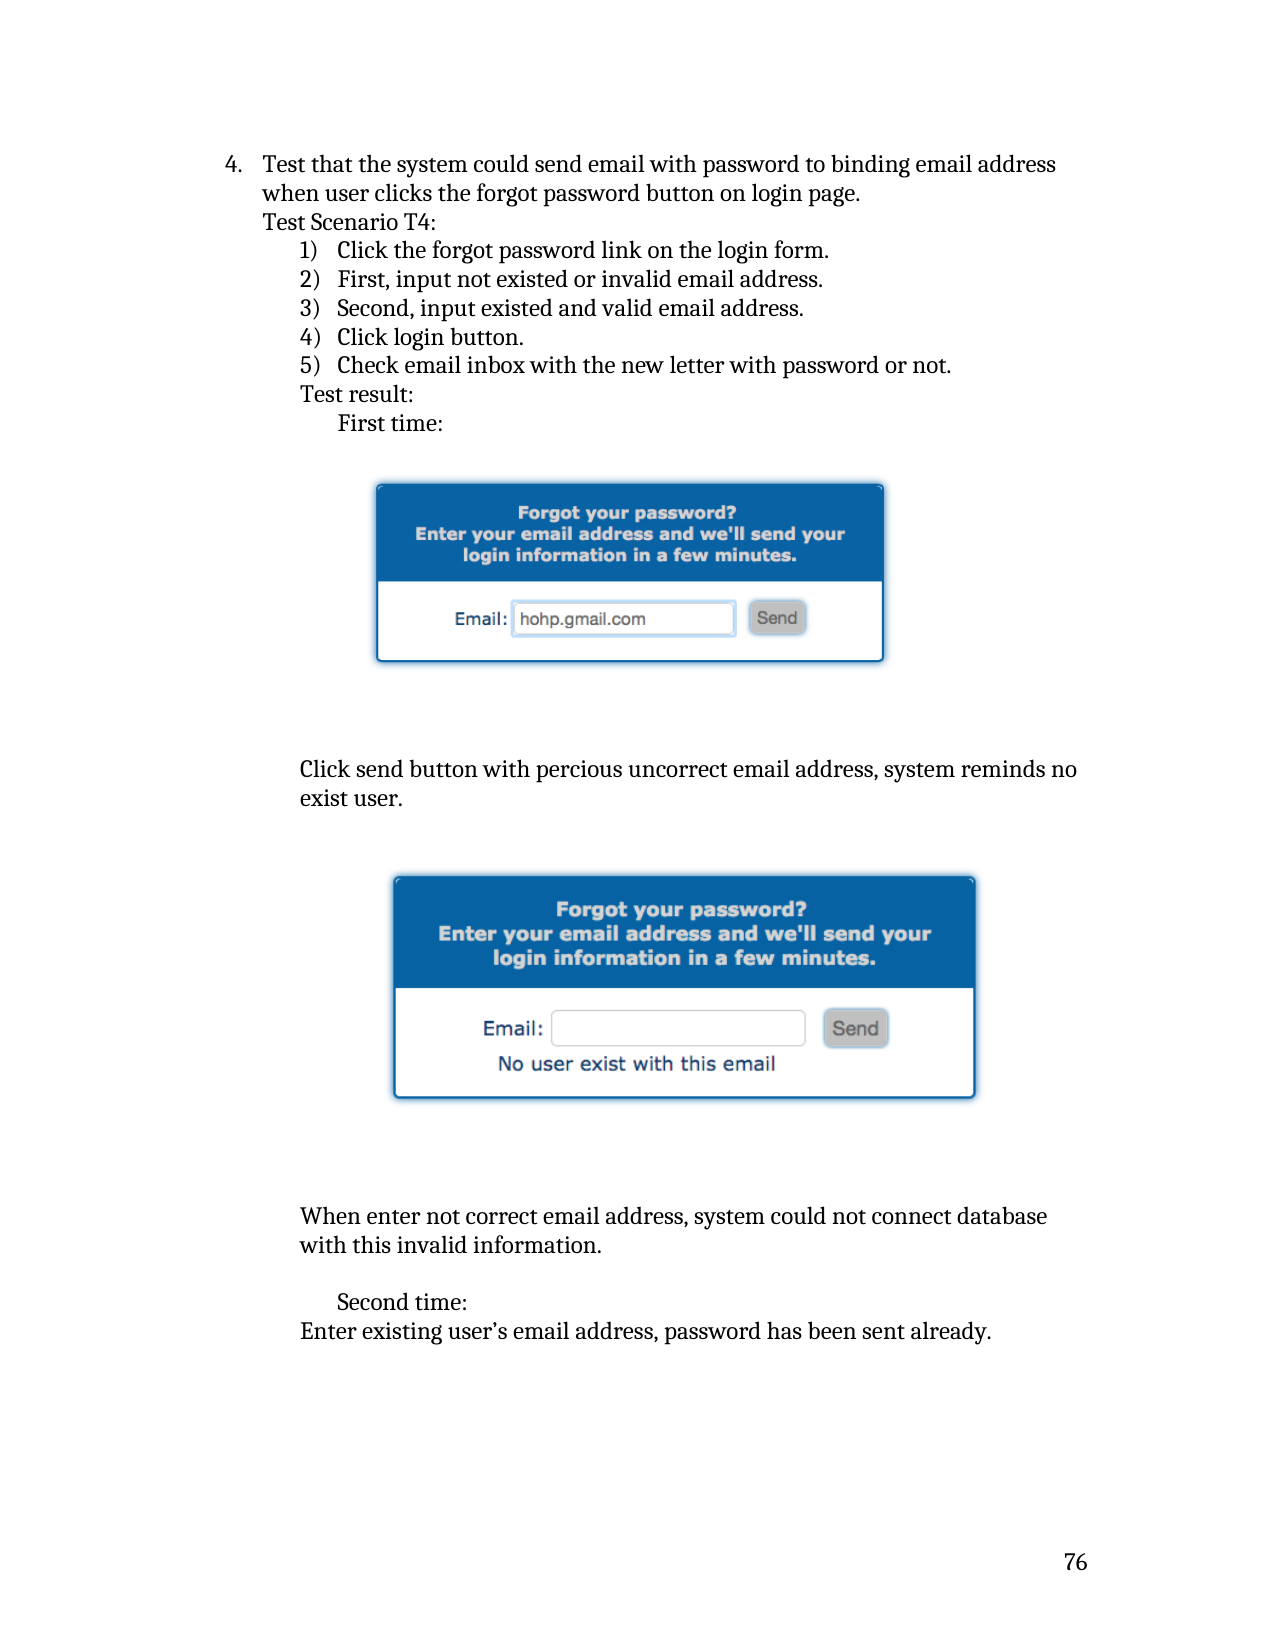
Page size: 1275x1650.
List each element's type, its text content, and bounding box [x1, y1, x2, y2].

list First, input not existed or invalid email address. [300, 265, 1087, 294]
text When enter not correct email address, system could not connect database with this invalid information. [300, 1202, 1087, 1259]
list Second, input existed and valid email address. [300, 294, 1087, 322]
list Click login button. [300, 322, 1087, 351]
text Enter existing user’s email address, password has been sent already. [300, 1317, 1087, 1346]
list Test Scenario T4: [262, 207, 1087, 236]
text First time: [300, 409, 1087, 437]
text Second time: [300, 1288, 1087, 1317]
picture [300, 841, 1034, 1145]
list Test that the system could send email with password to binding email address when user clicks the forgot password button on login page. [225, 150, 1087, 207]
list Check email inbox with the new letter with password or not. [300, 351, 1087, 380]
list Click the forgot password link on the login form. [300, 236, 1087, 265]
text Click send button with percious uncorrect email address, system reminds no exist user. [300, 755, 1087, 812]
text Test result: [300, 380, 1087, 409]
picture [300, 437, 957, 727]
